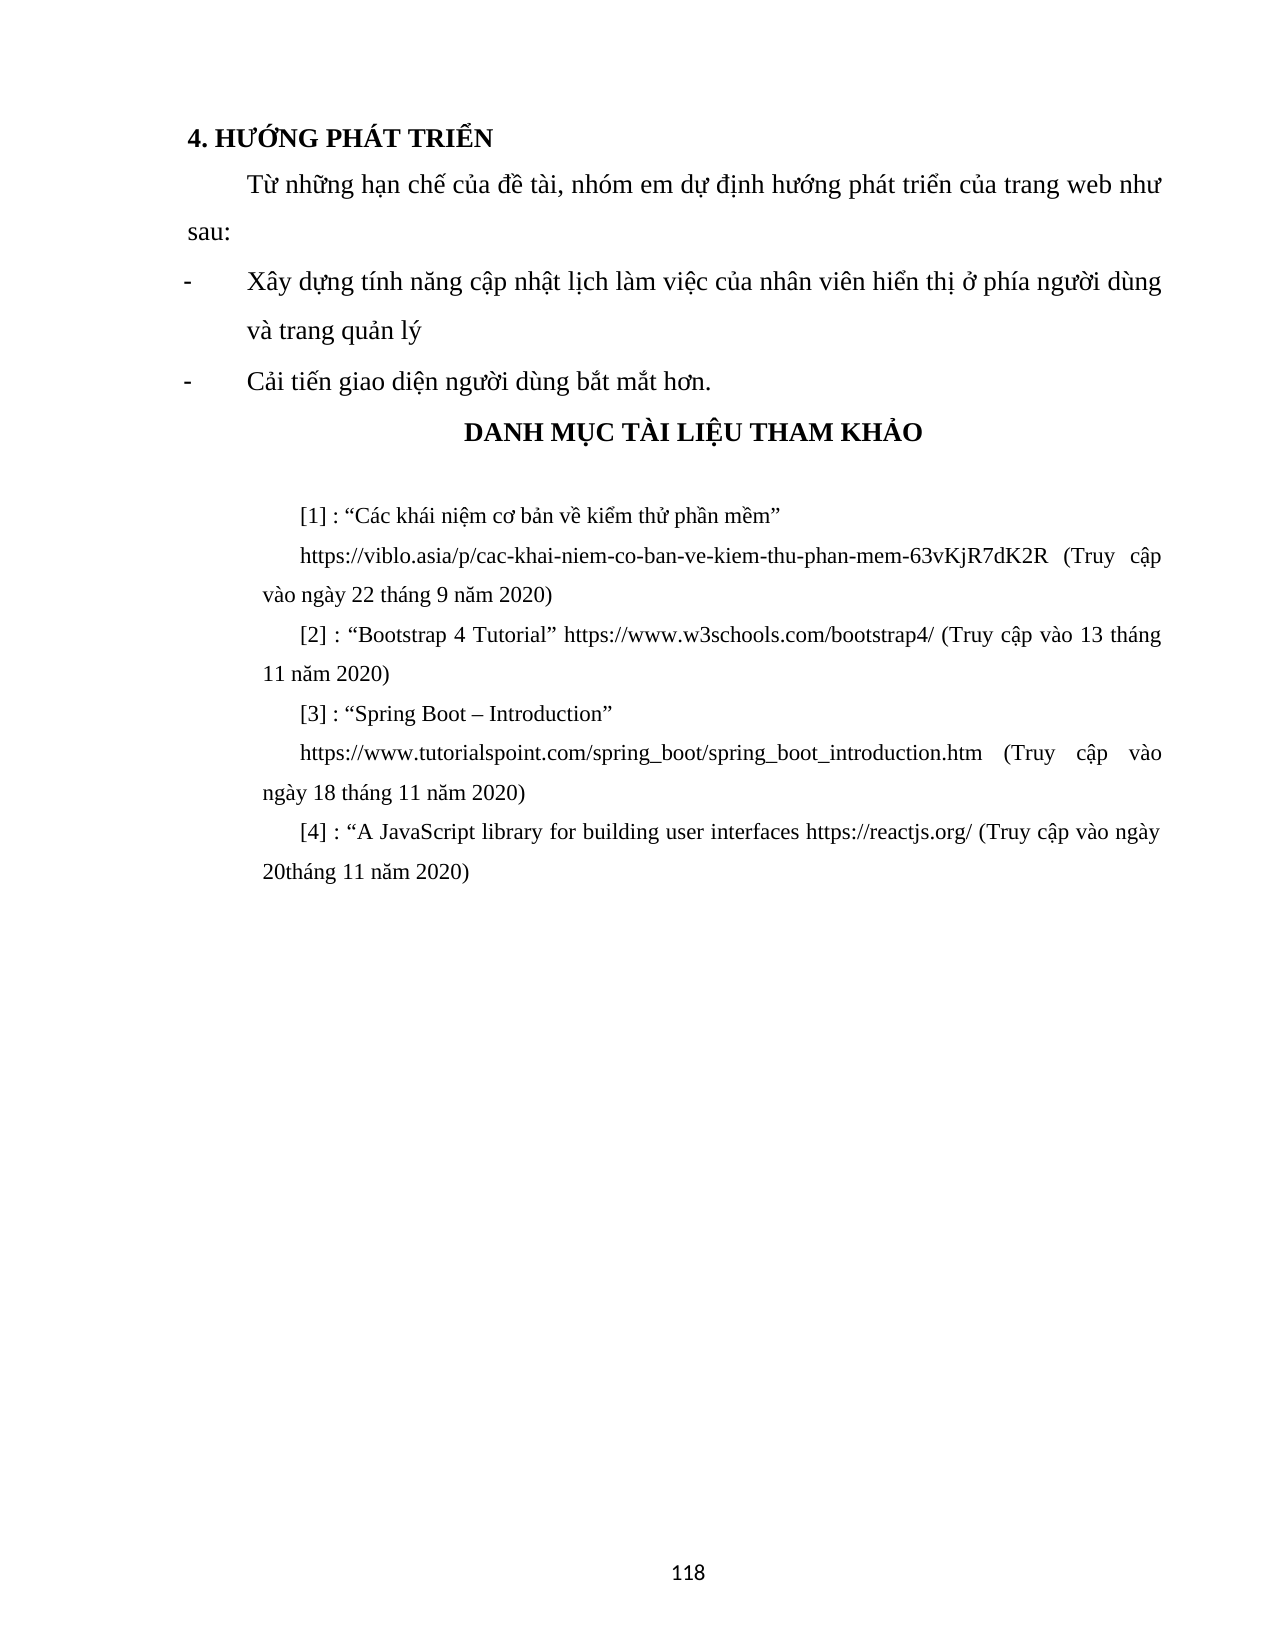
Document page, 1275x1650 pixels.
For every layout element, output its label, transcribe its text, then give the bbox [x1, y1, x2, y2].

text [4] : “A JavaScript library for building user interfaces https://reactjs.org/ (Truy cập vào ngày 20tháng 11 năm 2020) [262, 818, 1162, 884]
list Cải tiến giao diện người dùng bắt mắt hơn. [187, 361, 1162, 398]
text [1] : “Các khái niệm cơ bản về kiểm thử phần mềm” [262, 502, 1162, 529]
text Từ những hạn chế của đề tài, nhóm em dự định hướng phát triển của trang web như sau: [187, 168, 1162, 246]
list Xây dựng tính năng cập nhật lịch làm việc của nhân viên hiển thị ở phía người dùng và trang quản lý [187, 262, 1162, 345]
text [2] : “Bootstrap 4 Tutorial” https://www.w3schools.com/bootstrap4/ (Truy cập vào 13 tháng 11 năm 2020) [262, 621, 1162, 687]
text https://www.tutorialspoint.com/spring_boot/spring_boot_introduction.htm (Truy cập vào ngày 18 tháng 11 năm 2020) [262, 739, 1162, 805]
text https://viblo.asia/p/cac-khai-niem-co-ban-ve-kiem-thu-phan-mem-63vKjR7dK2R (Truy cập vào ngày 22 tháng 9 năm 2020) [262, 542, 1162, 608]
text 4. HƯỚNG PHÁT TRIỂN [187, 122, 1162, 153]
text [3] : “Spring Boot – Introduction” [262, 700, 1162, 726]
text DANH MỤC TÀI LIỆU THAM KHẢO [225, 416, 1162, 447]
